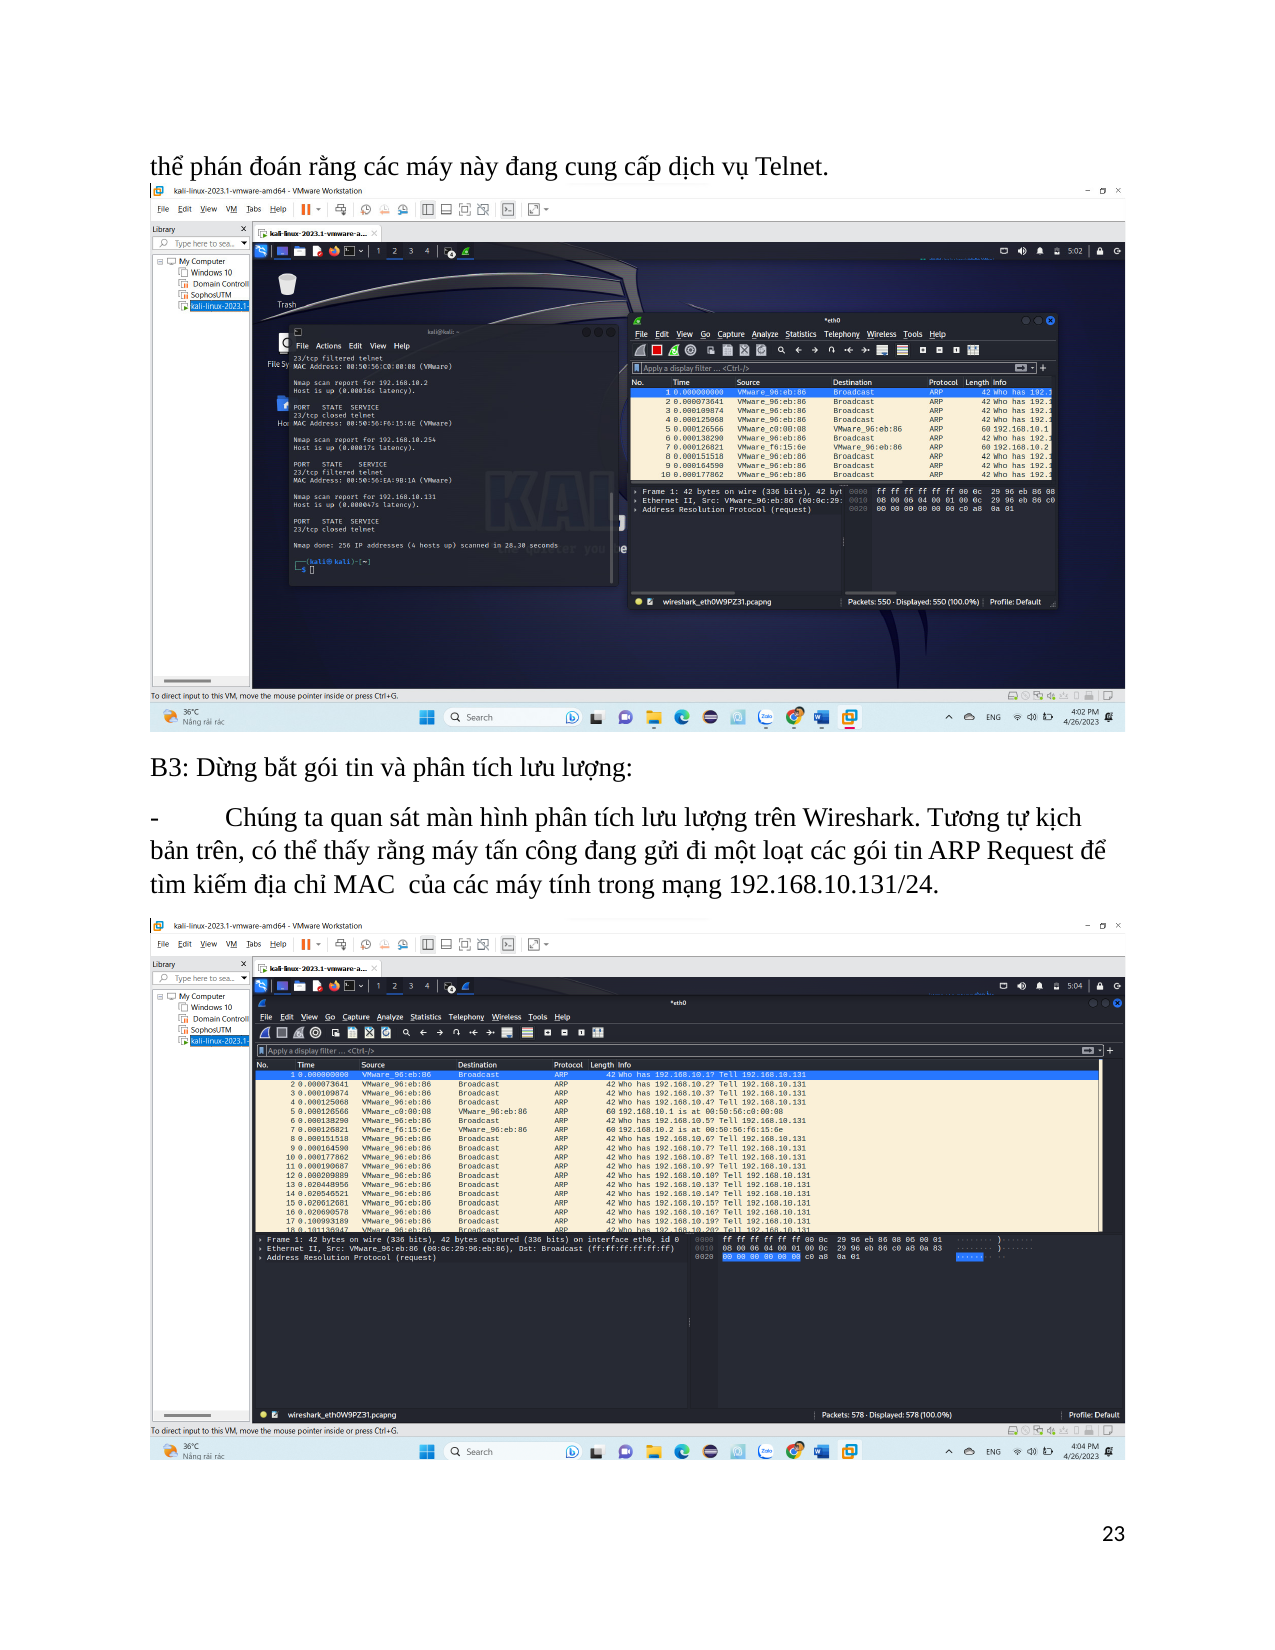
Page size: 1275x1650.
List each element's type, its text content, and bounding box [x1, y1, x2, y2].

text - Chúng ta quan sát màn hình phân tích lưu lượng trên Wireshark. Tương tự kịch bản trên, có thể thấy rằng máy tấn công đang gửi đi một loạt các gói tin ARP Request để tìm kiếm địa chỉ MAC của các máy tính trong mạng 192.168.10.131/24. [150, 801, 1125, 899]
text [150, 150, 1125, 183]
picture [150, 183, 1125, 732]
text B3: Dừng bắt gói tin và phân tích lưu lượng: [150, 751, 1125, 782]
picture [150, 918, 1125, 1460]
